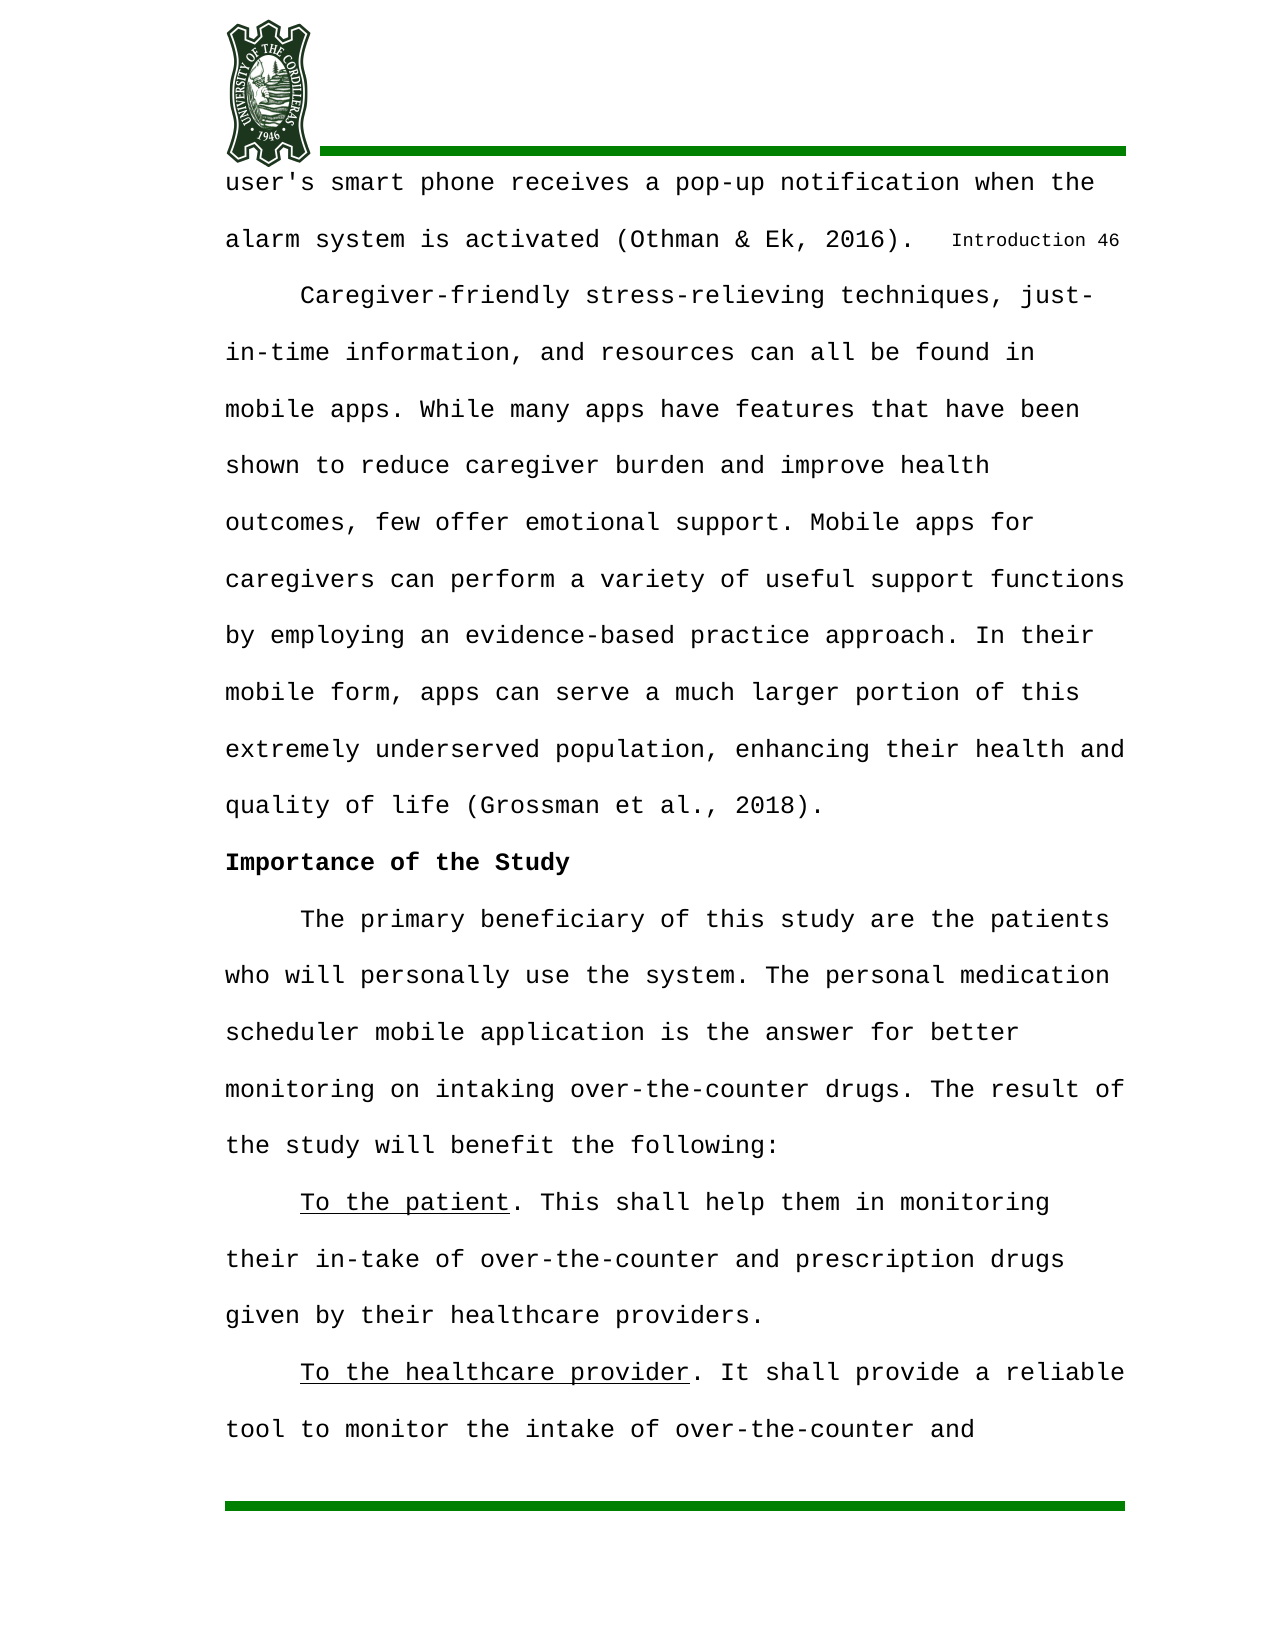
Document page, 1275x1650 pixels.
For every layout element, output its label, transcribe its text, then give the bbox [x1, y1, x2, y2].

text Caregiver-friendly stress-relieving techniques, just-in-time information, and resources can all be found in mobile apps. While many apps have features that have been shown to reduce caregiver burden and improve health outcomes, few offer emotional support. Mobile apps for caregivers can perform a variety of useful support functions by employing an evidence-based practice approach. In their mobile form, apps can serve a much larger portion of this extremely underserved population, enhancing their health and quality of life (Grossman et al., 2018). [225, 283, 1125, 821]
text Importance of the Study [225, 849, 1125, 878]
text To the patient. This shall help them in monitoring their in-take of over-the-counter and prescription drugs given by their healthcare providers. [225, 1189, 1125, 1331]
picture [225, 19, 312, 170]
text The primary beneficiary of this study are the patients who will personally use the system. The personal medication scheduler mobile application is the answer for better monitoring on intaking over-the-counter drugs. The result of the study will benefit the following: [225, 906, 1125, 1161]
